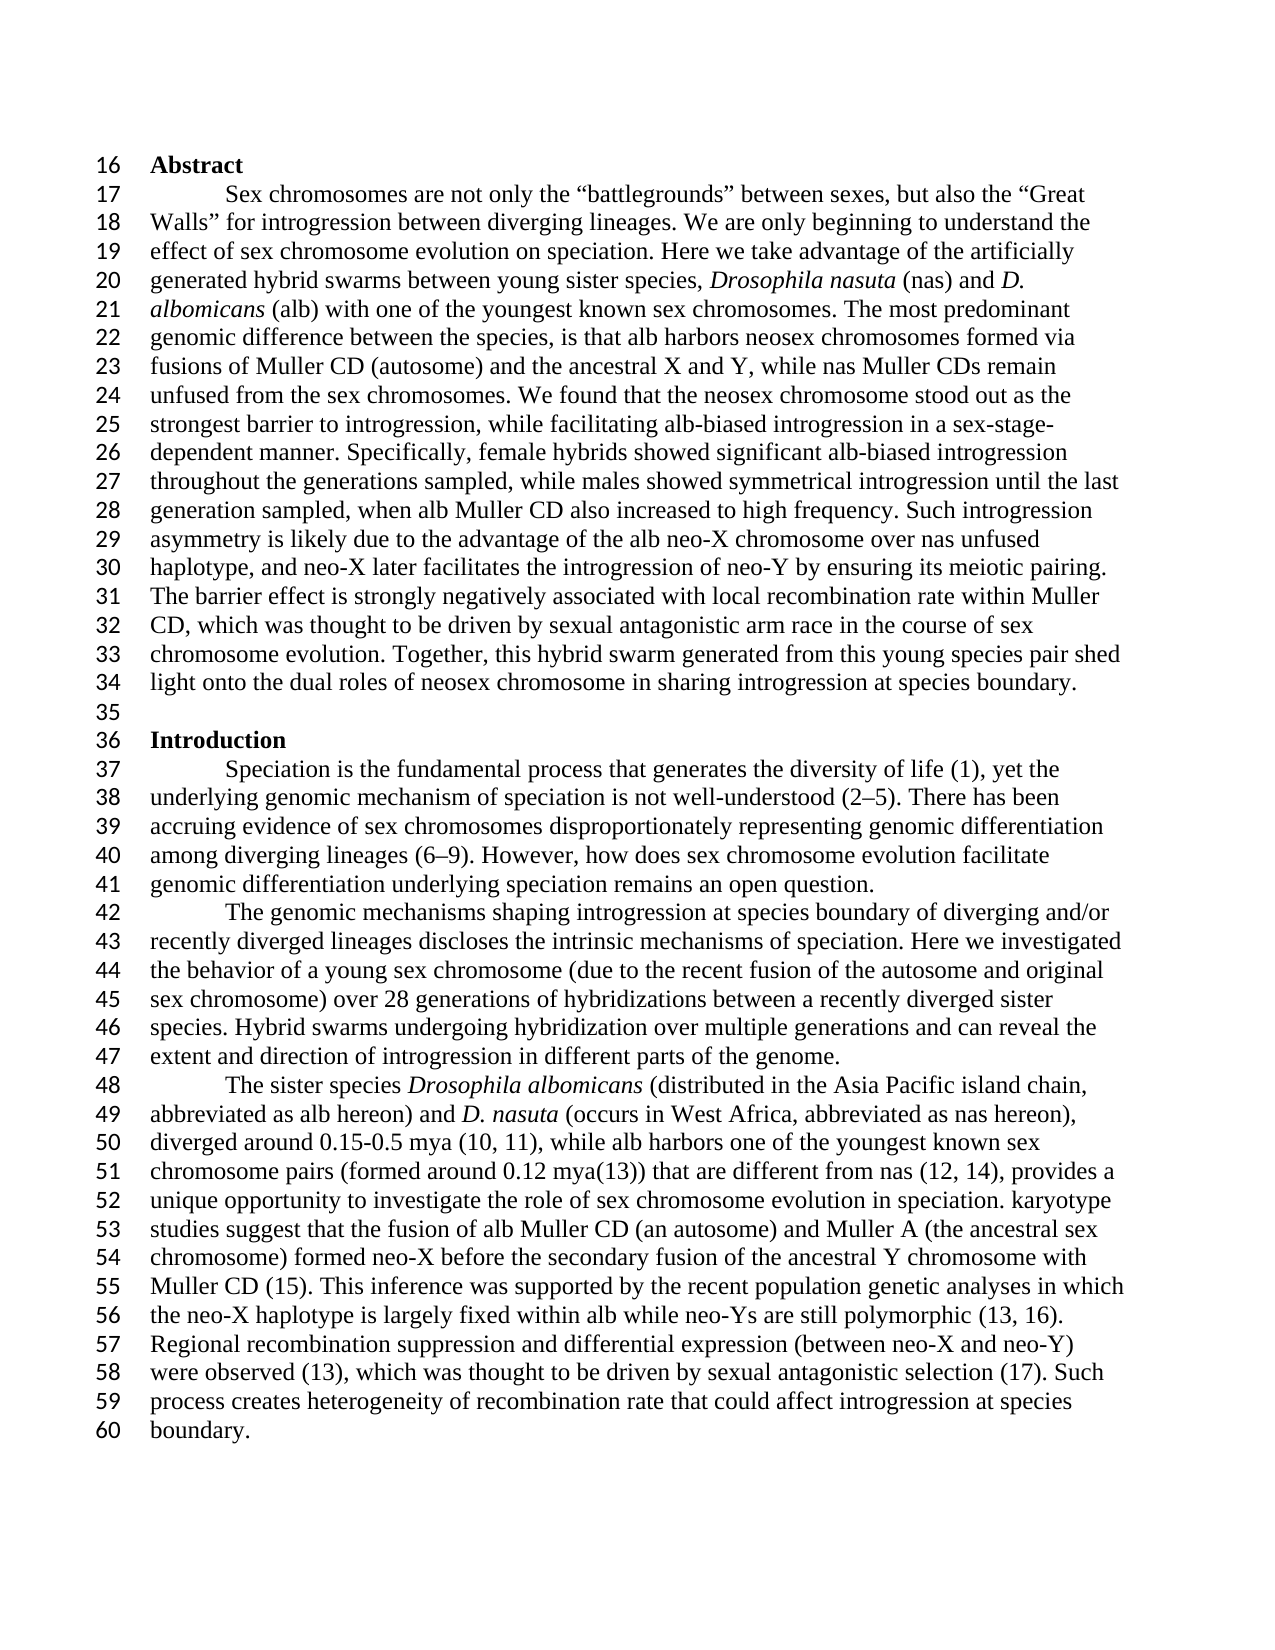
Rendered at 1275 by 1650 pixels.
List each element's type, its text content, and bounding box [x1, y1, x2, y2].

text The genomic mechanisms shaping introgression at species boundary of diverging and/or recently diverged lineages discloses the intrinsic mechanisms of speciation. Here we investigated the behavior of a young sex chromosome (due to the recent fusion of the autosome and original sex chromosome) over 28 generations of hybridizations between a recently diverged sister species. Hybrid swarms undergoing hybridization over multiple generations and can reveal the extent and direction of introgression in different parts of the genome. [150, 897, 1125, 1070]
text Introduction [150, 725, 1125, 754]
text Abstract [150, 150, 1125, 179]
text Sex chromosomes are not only the “battlegrounds” between sexes, but also the “Great Walls” for introgression between diverging lineages. We are only beginning to understand the effect of sex chromosome evolution on speciation. Here we take advantage of the artificially generated hybrid swarms between young sister species, Drosophila nasuta (nas) and D. albomicans (alb) with one of the youngest known sex chromosomes. The most predominant genomic difference between the species, is that alb harbors neosex chromosomes formed via fusions of Muller CD (autosome) and the ancestral X and Y, while nas Muller CDs remain unfused from the sex chromosomes. We found that the neosex chromosome stood out as the strongest barrier to introgression, while facilitating alb-biased introgression in a sex-stage-dependent manner. Specifically, female hybrids showed significant alb-biased introgression throughout the generations sampled, while males showed symmetrical introgression until the last generation sampled, when alb Muller CD also increased to high frequency. Such introgression asymmetry is likely due to the advantage of the alb neo-X chromosome over nas unfused haplotype, and neo-X later facilitates the introgression of neo-Y by ensuring its meiotic pairing. The barrier effect is strongly negatively associated with local recombination rate within Muller CD, which was thought to be driven by sexual antagonistic arm race in the course of sex chromosome evolution. Together, this hybrid swarm generated from this young species pair shed light onto the dual roles of neosex chromosome in sharing introgression at species boundary. [150, 179, 1125, 696]
text The sister species Drosophila albomicans (distributed in the Asia Pacific island chain, abbreviated as alb hereon) and D. nasuta (occurs in West Africa, abbreviated as nas hereon), diverged around 0.15-0.5 mya (10, 11), while alb harbors one of the youngest known sex chromosome pairs (formed around 0.12 mya(13)) that are different from nas (12, 14), provides a unique opportunity to investigate the role of sex chromosome evolution in speciation. karyotype studies suggest that the fusion of alb Muller CD (an autosome) and Muller A (the ancestral sex chromosome) formed neo-X before the secondary fusion of the ancestral Y chromosome with Muller CD (15). This inference was supported by the recent population genetic analyses in which the neo-X haplotype is largely fixed within alb while neo-Ys are still polymorphic (13, 16). Regional recombination suppression and differential expression (between neo-X and neo-Y) were observed (13), which was thought to be driven by sexual antagonistic selection (17). Such process creates heterogeneity of recombination rate that could affect introgression at species boundary. [150, 1070, 1125, 1444]
text Speciation is the fundamental process that generates the diversity of life (1), yet the underlying genomic mechanism of speciation is not well-understood (2–5). There has been accruing evidence of sex chromosomes disproportionately representing genomic differentiation among diverging lineages (6–9). However, how does sex chromosome evolution facilitate genomic differentiation underlying speciation remains an open question. [150, 754, 1125, 897]
